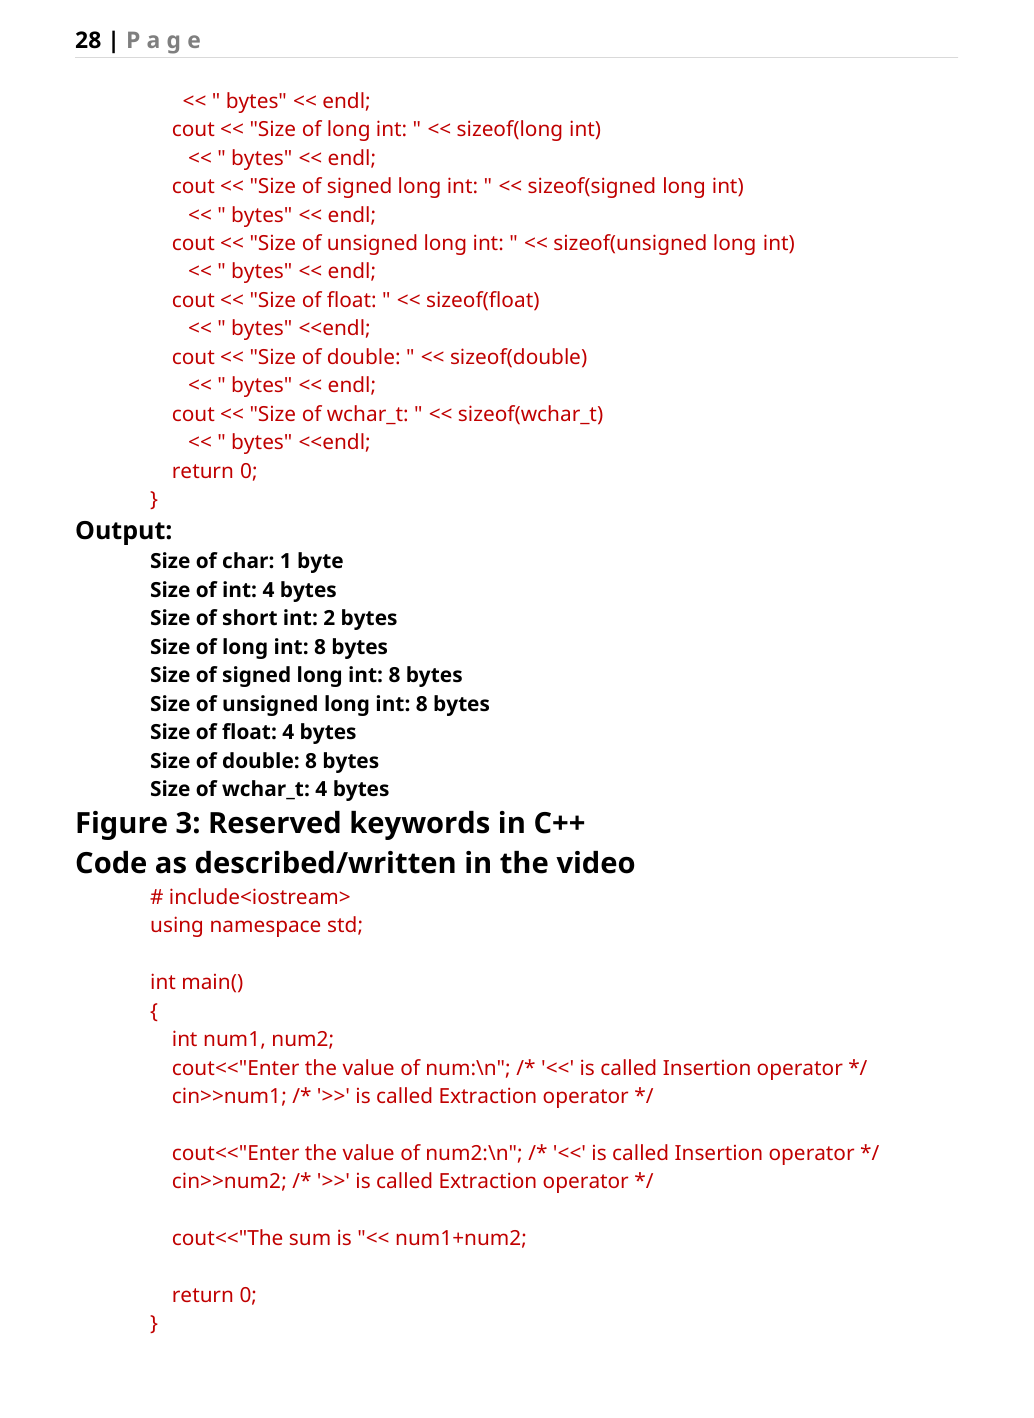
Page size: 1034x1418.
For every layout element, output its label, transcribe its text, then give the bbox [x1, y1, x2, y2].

text cout << "Size of unsigned long int: " << sizeof(unsigned long int) [150, 228, 958, 257]
text << " bytes" << endl; [150, 143, 958, 171]
text Size of signed long int: 8 bytes [150, 660, 958, 689]
text # include<iostream> [150, 882, 958, 910]
text using namespace std; [150, 910, 958, 939]
text Size of short int: 2 bytes [150, 603, 958, 632]
text cout << "Size of long int: " << sizeof(long int) [150, 114, 958, 143]
text Size of int: 4 bytes [150, 575, 958, 603]
text Size of wchar_t: 4 bytes [150, 774, 958, 803]
text cout << "Size of wchar_t: " << sizeof(wchar_t) [150, 399, 958, 427]
text << " bytes" << endl; [150, 86, 958, 114]
text cout << "Size of float: " << sizeof(float) [150, 285, 958, 313]
text } [150, 484, 958, 513]
text } [150, 1308, 958, 1337]
text Size of char: 1 byte [150, 547, 958, 575]
text Output: [75, 513, 958, 547]
text Size of double: 8 bytes [150, 746, 958, 774]
text Size of float: 4 bytes [150, 717, 958, 746]
subtitle Code as described/written in the video [75, 842, 958, 882]
text Figure 3: Reserved keywords in C++ [75, 803, 958, 842]
text return 0; [150, 1280, 958, 1308]
text << " bytes" << endl; [150, 370, 958, 399]
text return 0; [150, 456, 958, 484]
text { [150, 996, 958, 1024]
text cout<<"Enter the value of num2:\n"; /* '<<' is called Insertion operator */ [150, 1138, 958, 1166]
text cout<<"The sum is "<< num1+num2; [150, 1223, 958, 1252]
text cout << "Size of double: " << sizeof(double) [150, 342, 958, 370]
text << " bytes" <<endl; [150, 313, 958, 342]
text int main() [150, 967, 958, 996]
text Size of long int: 8 bytes [150, 632, 958, 660]
text cin>>num1; /* '>>' is called Extraction operator */ [150, 1081, 958, 1109]
text cout<<"Enter the value of num:\n"; /* '<<' is called Insertion operator */ [150, 1053, 958, 1081]
text Size of unsigned long int: 8 bytes [150, 689, 958, 717]
text cin>>num2; /* '>>' is called Extraction operator */ [150, 1166, 958, 1195]
text << " bytes" << endl; [150, 200, 958, 228]
text cout << "Size of signed long int: " << sizeof(signed long int) [150, 171, 958, 200]
text << " bytes" <<endl; [150, 427, 958, 456]
text << " bytes" << endl; [150, 257, 958, 285]
text int num1, num2; [150, 1024, 958, 1053]
